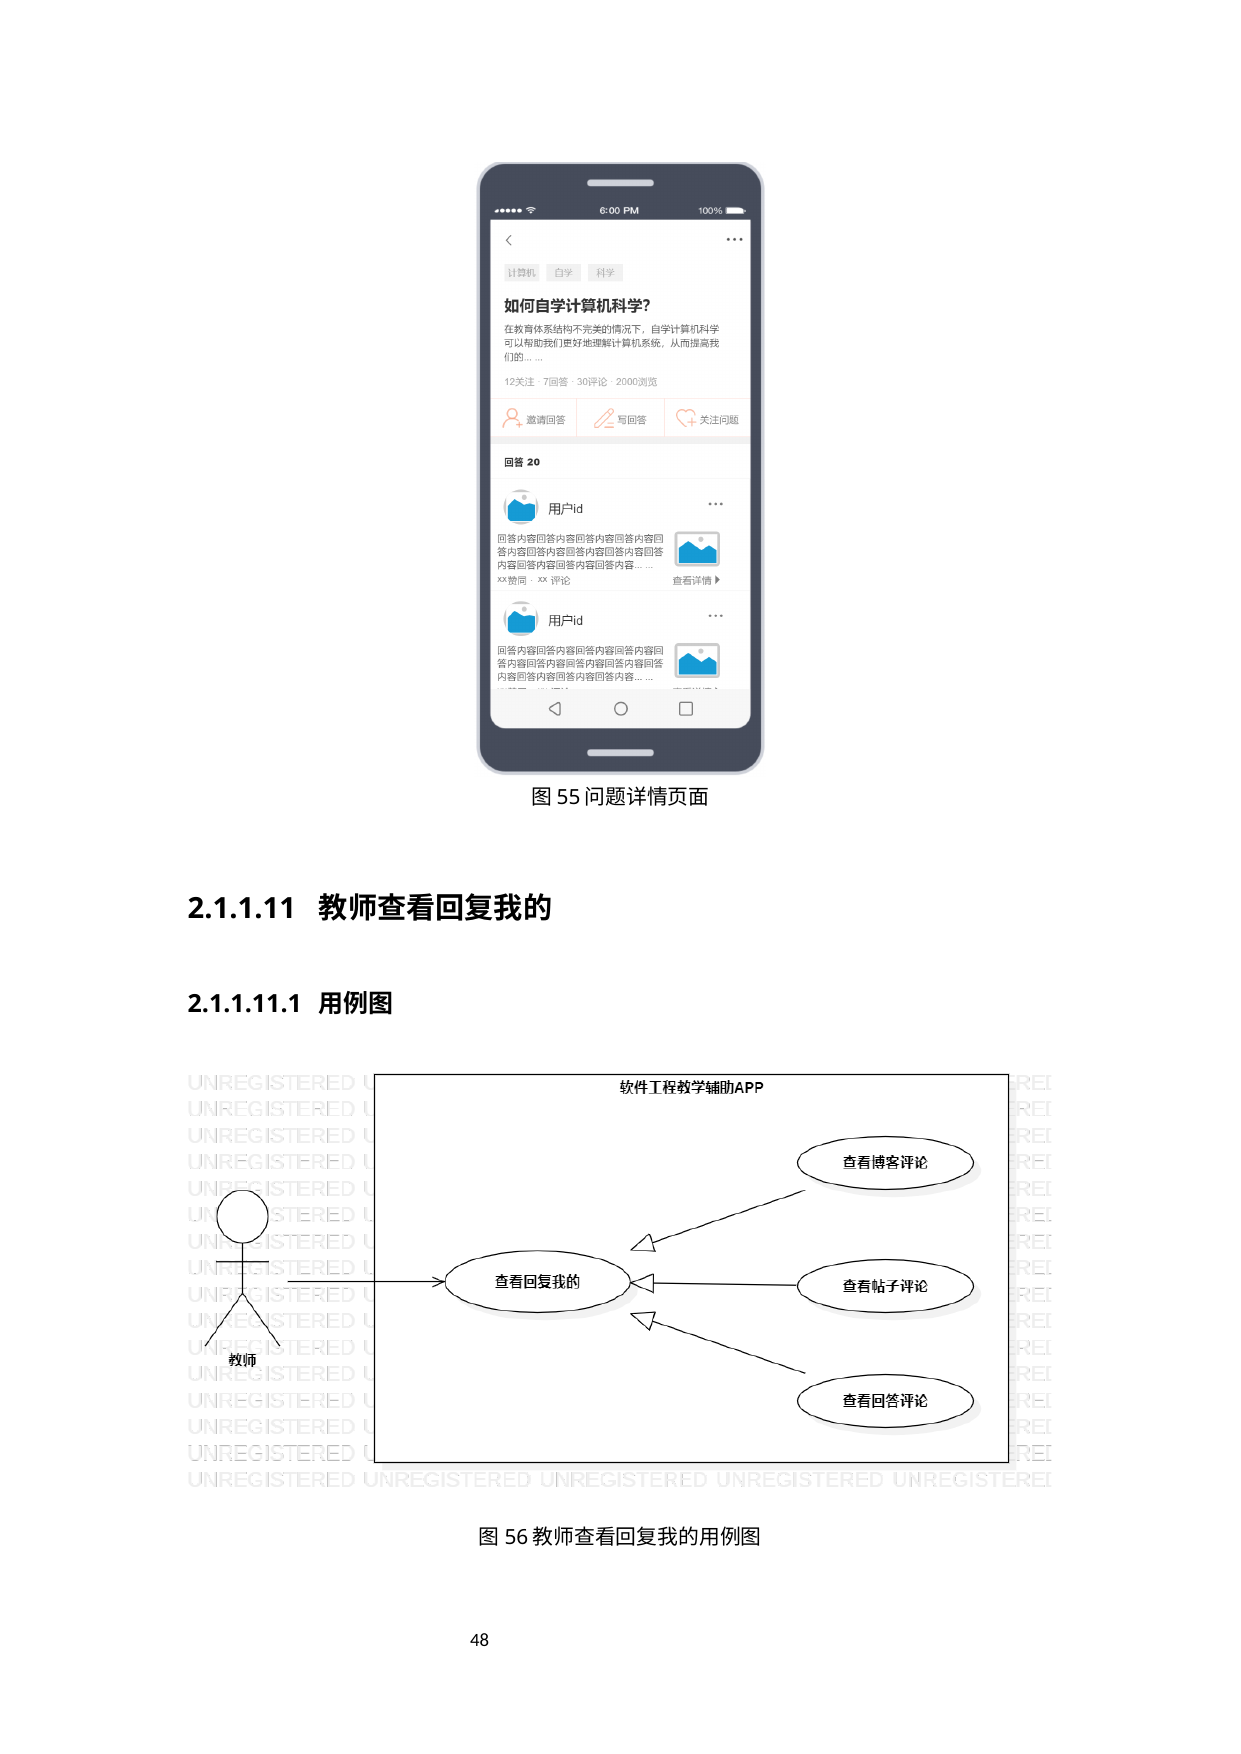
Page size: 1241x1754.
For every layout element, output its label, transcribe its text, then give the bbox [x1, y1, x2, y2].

picture [187, 1064, 1052, 1506]
subtitle 用例图 [187, 969, 1053, 1034]
picture [474, 162, 767, 777]
subtitle 教师查看回复我的 [187, 874, 1053, 939]
text 图 55问题详情页面 [187, 779, 1053, 812]
text 图 56教师查看回复我的用例图 [187, 1519, 1053, 1552]
